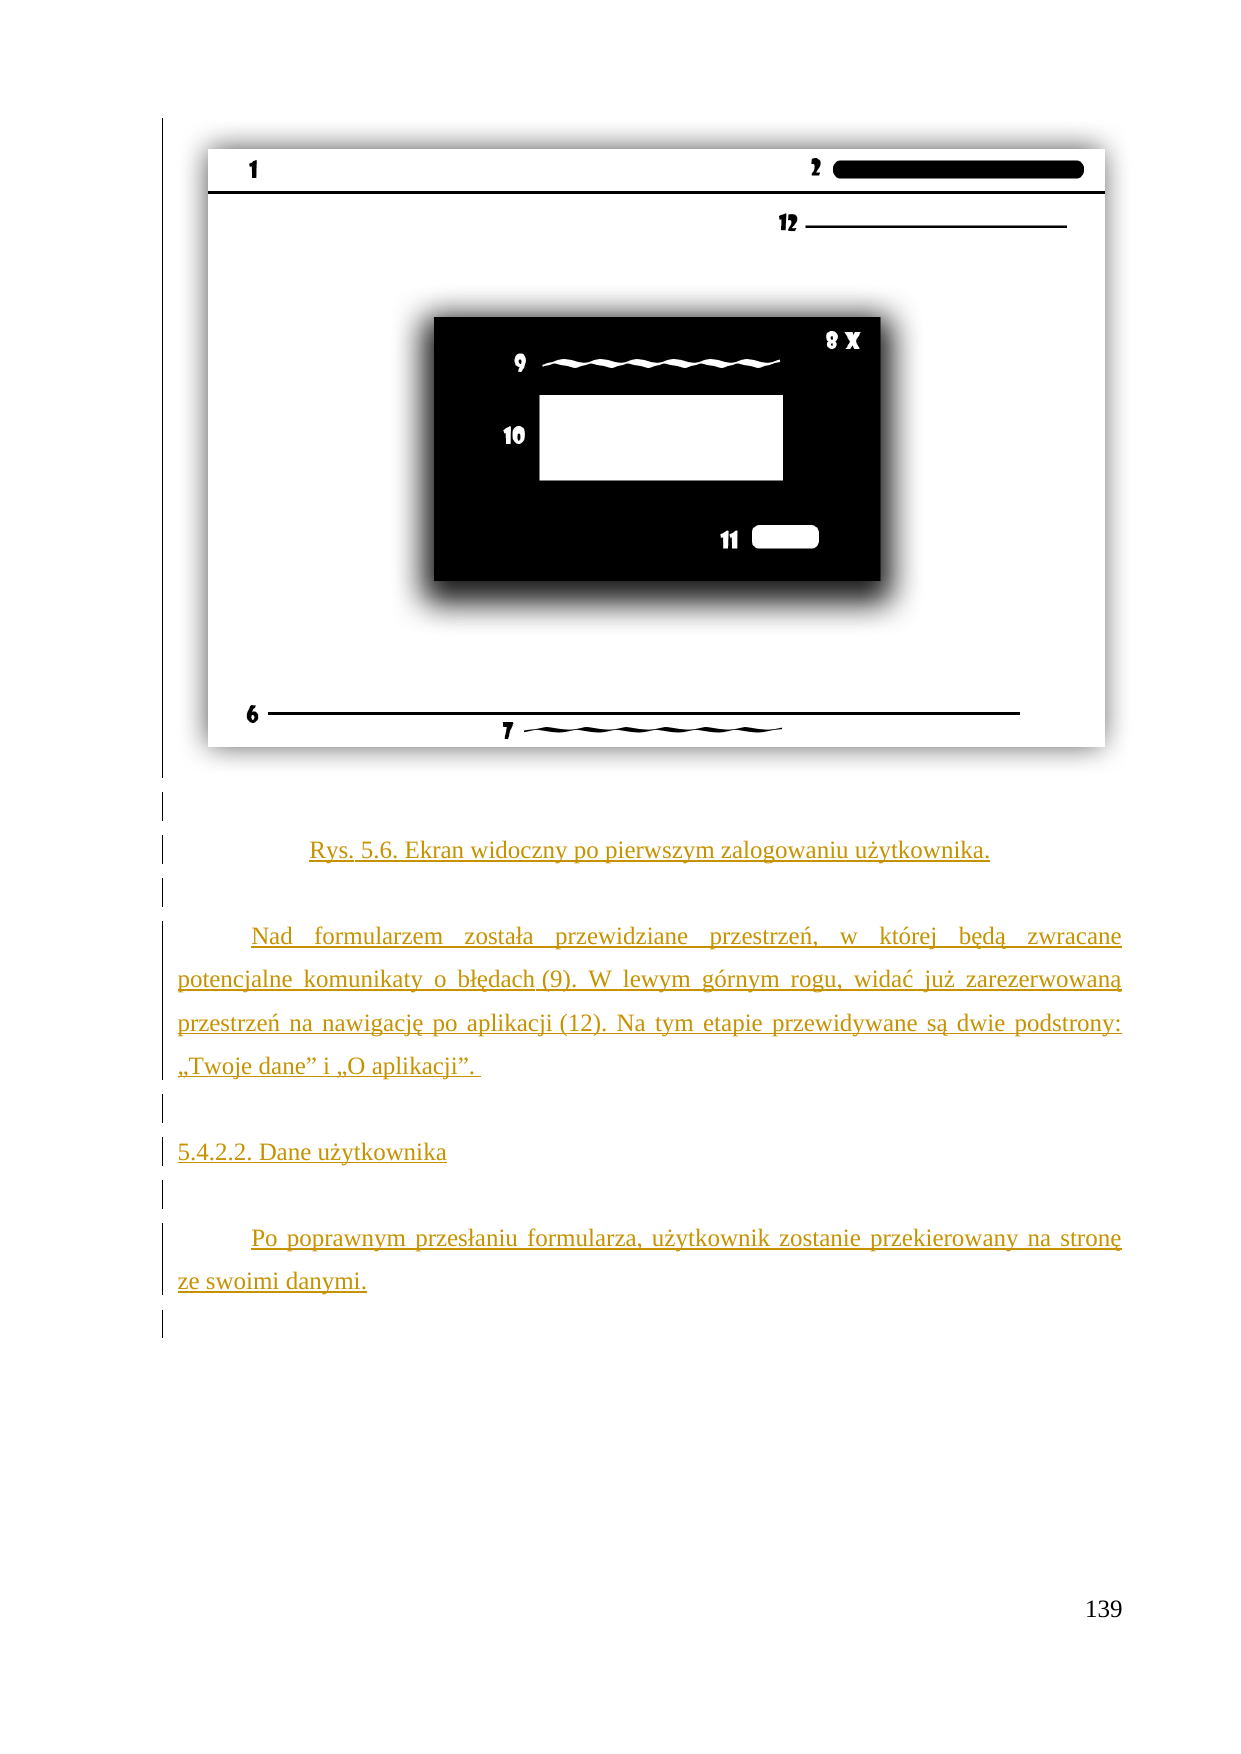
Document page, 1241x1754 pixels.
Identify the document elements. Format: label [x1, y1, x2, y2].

picture [208, 149, 1105, 747]
